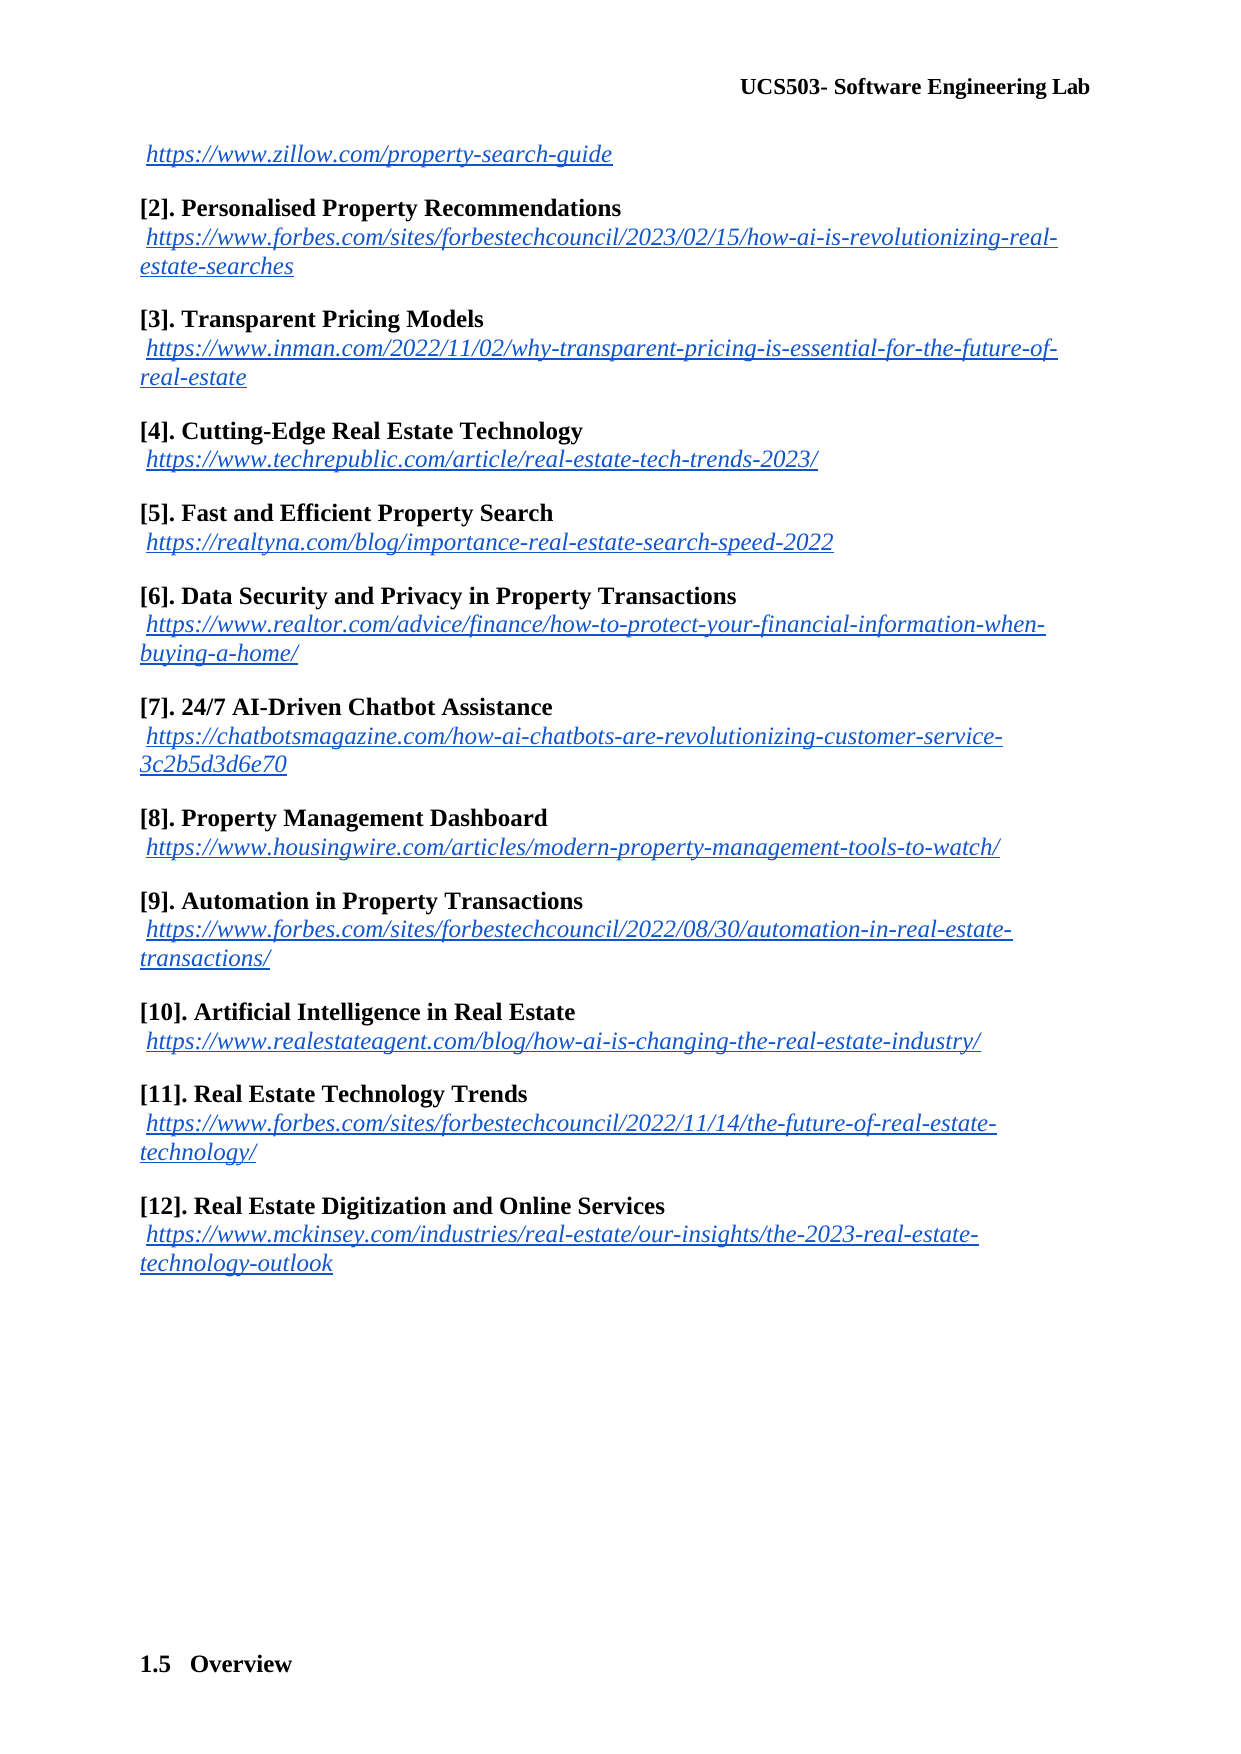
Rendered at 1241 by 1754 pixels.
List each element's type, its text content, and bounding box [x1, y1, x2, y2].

text [9]. Automation in Property Transactions https://www.forbes.com/sites/forbestechcouncil/2022/08/30/automation-in-real-estate-transactions/ [139, 886, 1065, 972]
text [4]. Cutting-Edge Real Estate Technology https://www.techrepublic.com/article/real-estate-tech-trends-2023/ [139, 416, 1065, 473]
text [139, 139, 1065, 168]
subtitle 1.5 Overview [139, 1649, 1065, 1677]
text [8]. Property Management Dashboard https://www.housingwire.com/articles/modern-property-management-tools-to-watch/ [139, 803, 1065, 861]
text [10]. Artificial Intelligence in Real Estate https://www.realestateagent.com/blog/how-ai-is-changing-the-real-estate-industry/ [139, 997, 1065, 1054]
text [6]. Data Security and Privacy in Property Transactions https://www.realtor.com/advice/finance/how-to-protect-your-financial-information-when-buying-a-home/ [139, 581, 1065, 667]
text [12]. Real Estate Digitization and Online Services https://www.mckinsey.com/industries/real-estate/our-insights/the-2023-real-estate-technology-outlook [139, 1191, 1065, 1277]
text [7]. 24/7 AI-Driven Chatbot Assistance https://chatbotsmagazine.com/how-ai-chatbots-are-revolutionizing-customer-service-3c2b5d3d6e70 [139, 692, 1065, 778]
text [3]. Transparent Pricing Models https://www.inman.com/2022/11/02/why-transparent-pricing-is-essential-for-the-future-of-real-estate [139, 304, 1065, 391]
text [11]. Real Estate Technology Trends https://www.forbes.com/sites/forbestechcouncil/2022/11/14/the-future-of-real-estate-technology/ [139, 1079, 1065, 1166]
text [2]. Personalised Property Recommendations https://www.forbes.com/sites/forbestechcouncil/2023/02/15/how-ai-is-revolutionizing-real-estate-searches [139, 193, 1065, 279]
text [5]. Fast and Efficient Property Search https://realtyna.com/blog/importance-real-estate-search-speed-2022 [139, 498, 1065, 556]
